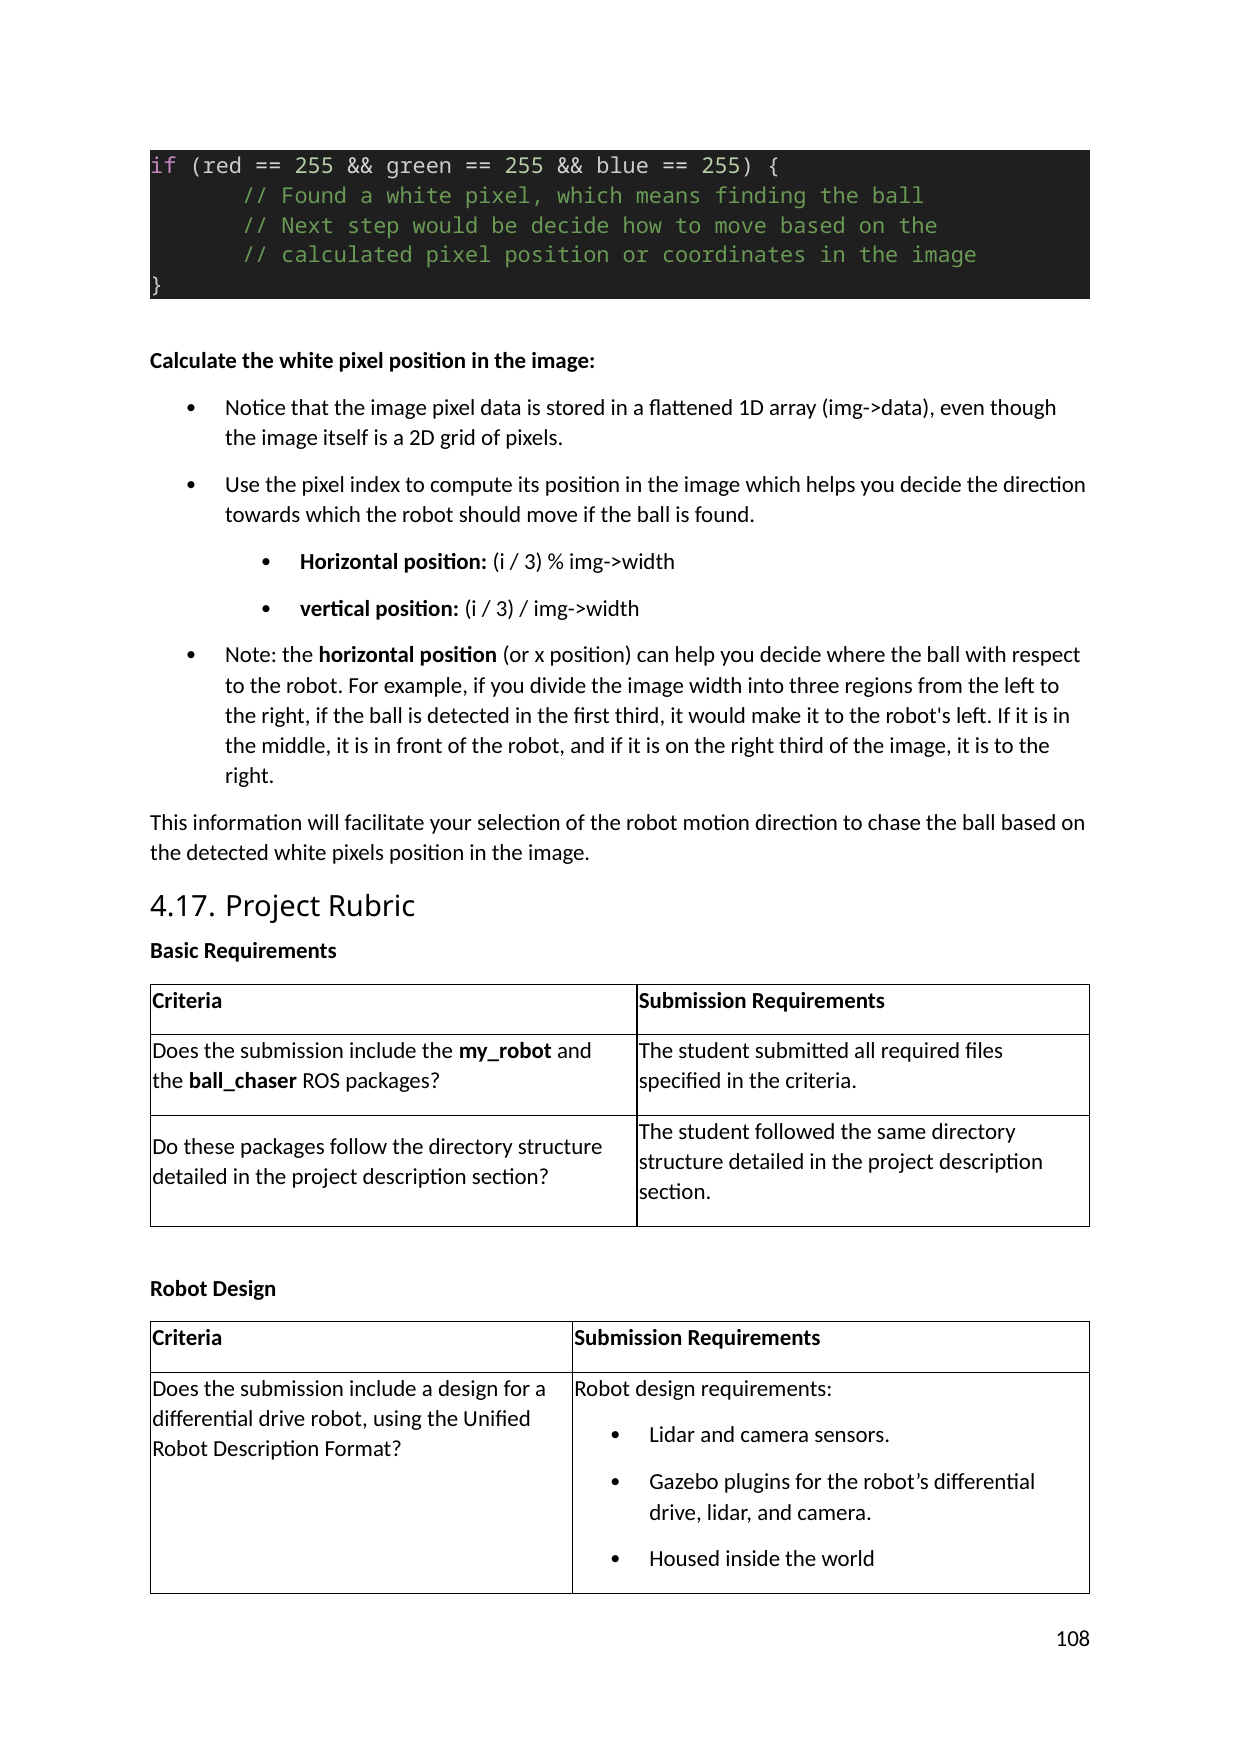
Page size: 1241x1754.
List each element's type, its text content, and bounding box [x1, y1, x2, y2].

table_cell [151, 1373, 572, 1593]
table_header Criteria [151, 985, 636, 1034]
table_header Submission Requirements [638, 985, 1089, 1034]
table_header Submission Requirements [573, 1322, 1089, 1372]
table_cell The student submitted all required files specified in the criteria. [638, 1035, 1089, 1115]
table_cell Do these packages follow the directory structure detailed in the project description section? [151, 1116, 636, 1226]
list vertical position: (i / 3) / img->width [262, 594, 1090, 622]
text // calculated pixel position or coordinates in the image [150, 239, 1090, 269]
text if (red == 255 && green == 255 && blue == 255) { [150, 150, 1090, 180]
list Use the pixel index to compute its position in the image which helps you decide the direction towards which the robot should move if the ball is found. [187, 470, 1090, 528]
text // Next step would be decide how to move based on the [150, 209, 1090, 239]
list Horizontal position: (i / 3) % img->width [262, 547, 1090, 575]
table_cell The student followed the same directory structure detailed in the project description section. [638, 1116, 1089, 1226]
text Calculate the white pixel position in the image: [150, 346, 1090, 374]
table_header Criteria [151, 1322, 572, 1372]
list Notice that the image pixel data is stored in a flattened 1D array (img->data), even though the image itself is a 2D grid of pixels. [187, 393, 1090, 451]
text This information will facilitate your selection of the robot motion direction to chase the ball based on the detected white pixels position in the image. [150, 808, 1090, 867]
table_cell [573, 1373, 1089, 1593]
text } [150, 269, 1090, 299]
text // Found a white pixel, which means finding the ball [150, 180, 1090, 209]
table_cell Does the submission include the my_robot and the ball_chaser ROS packages? [151, 1035, 636, 1115]
subtitle Project Rubric [150, 885, 1090, 925]
text Basic Requirements [150, 937, 1090, 964]
list Note: the horizontal position (or x position) can help you decide where the ball with respect to the robot. For example, if you divide the image width into three regions from the left to the right, if the ball is detected in the first third, it would make it to the robot's left. If it is in the middle, it is in front of the robot, and if it is on the right third of the image, it is to the right. [187, 641, 1090, 789]
text Robot Design [150, 1274, 1090, 1302]
